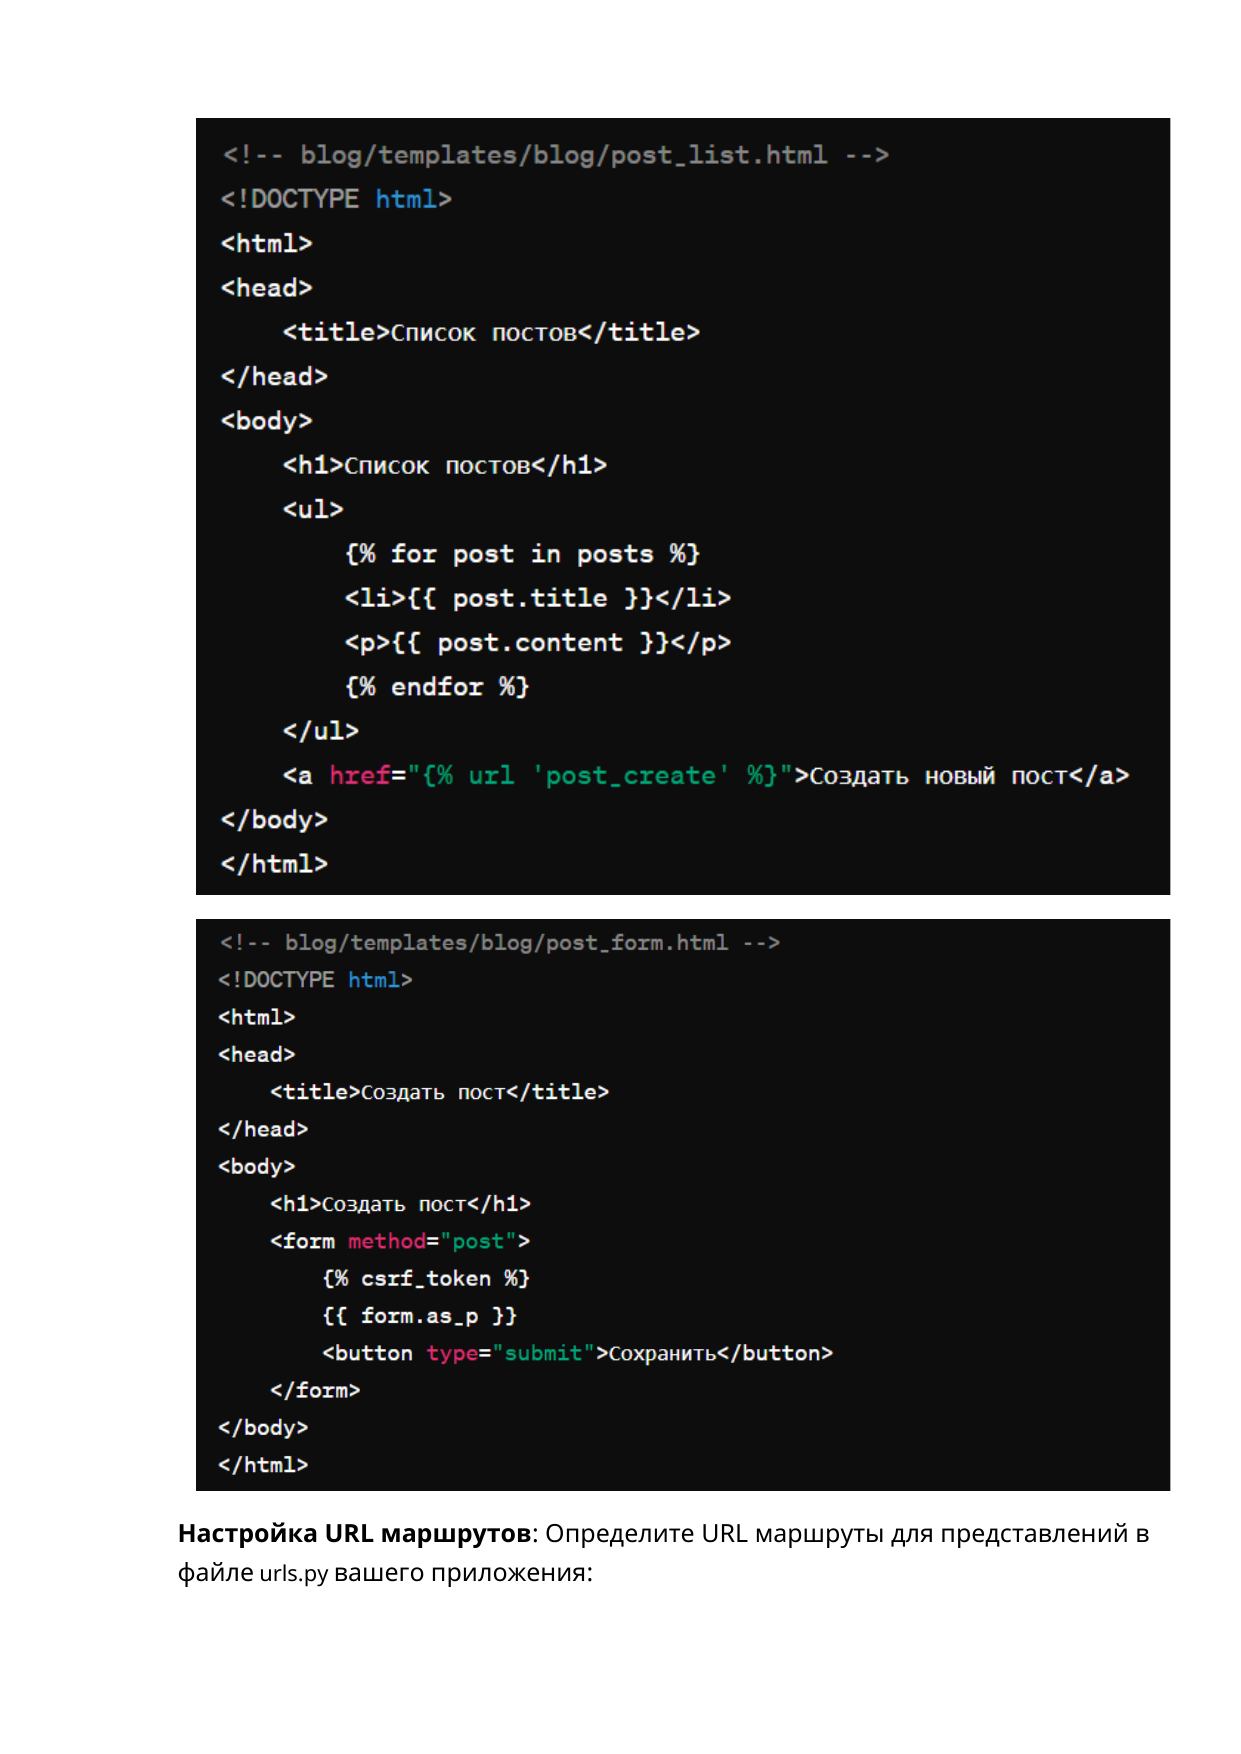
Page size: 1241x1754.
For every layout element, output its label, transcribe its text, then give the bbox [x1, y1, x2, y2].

picture [196, 919, 1171, 1491]
picture [196, 118, 1171, 895]
text Настройка URL маршрутов: Определите URL маршруты для представлений в файле urls.py вашего приложения: [177, 1516, 1152, 1589]
